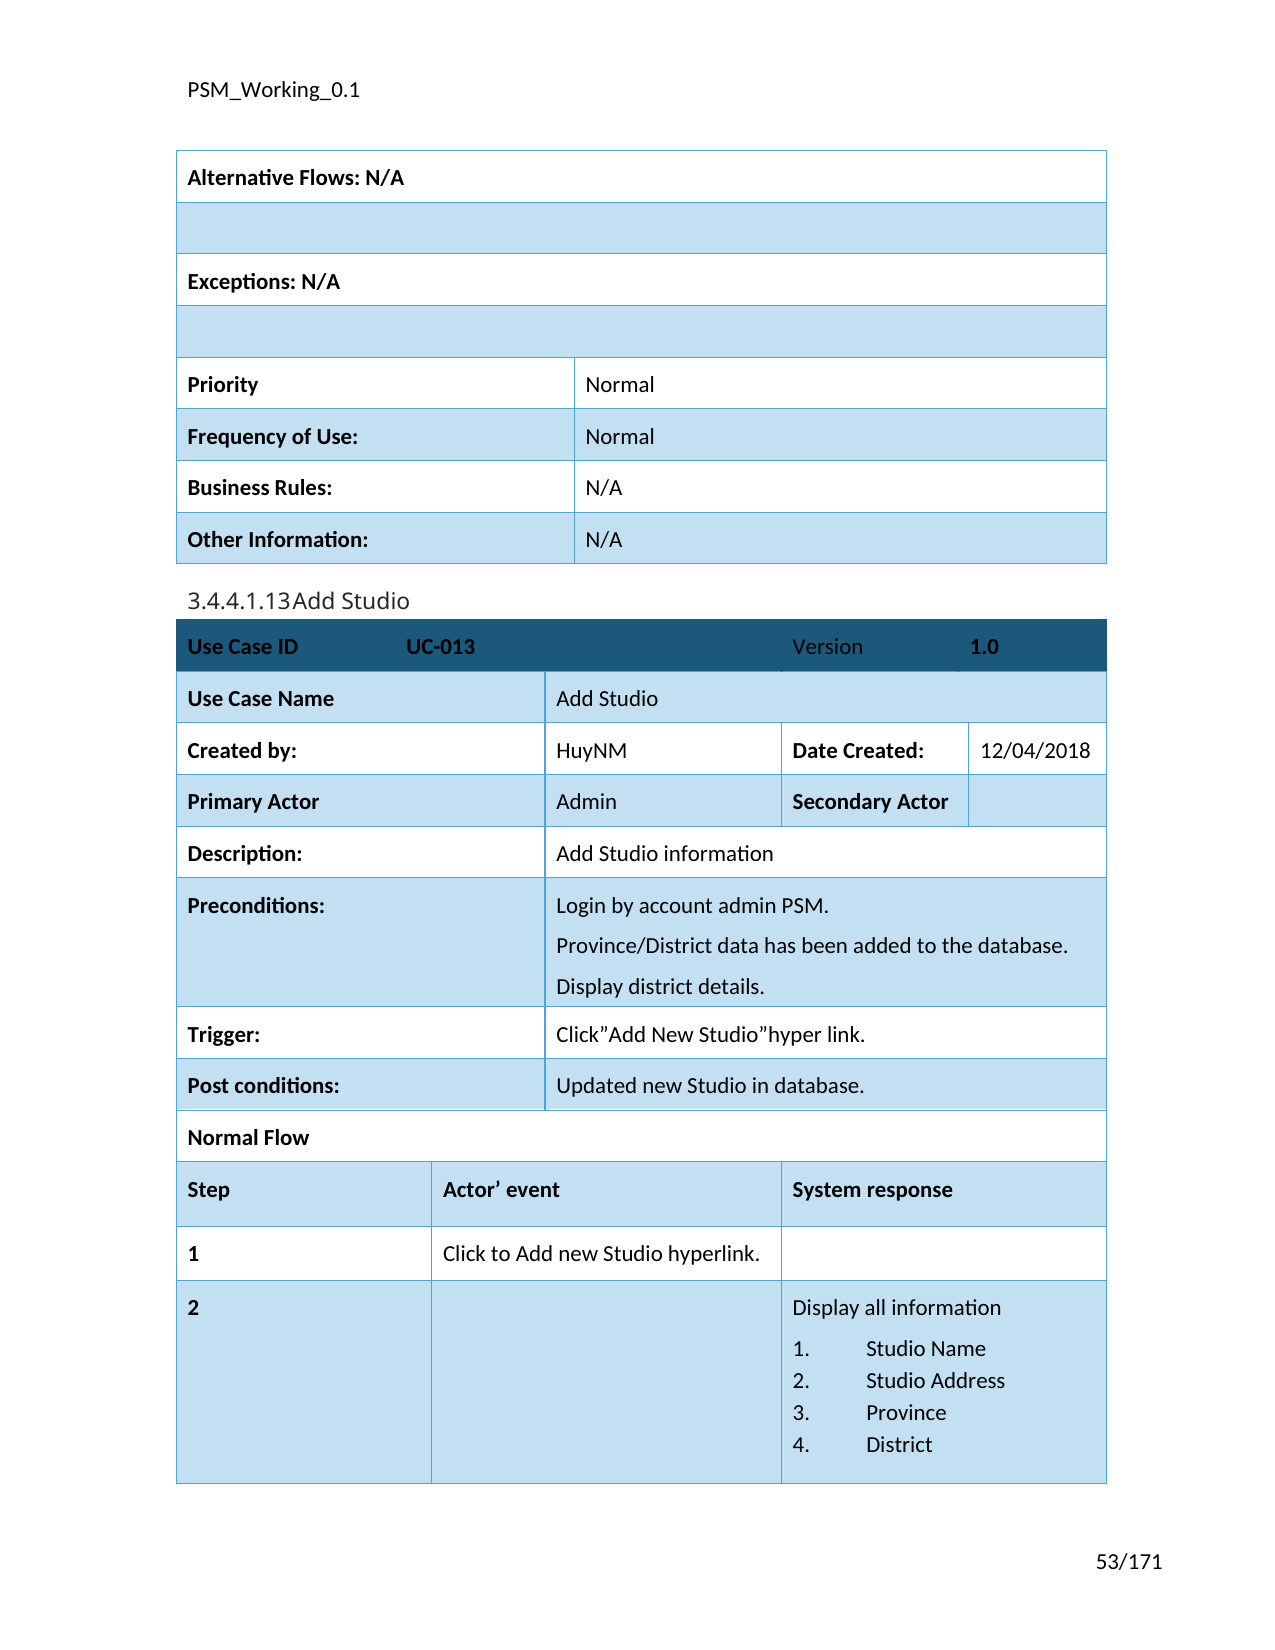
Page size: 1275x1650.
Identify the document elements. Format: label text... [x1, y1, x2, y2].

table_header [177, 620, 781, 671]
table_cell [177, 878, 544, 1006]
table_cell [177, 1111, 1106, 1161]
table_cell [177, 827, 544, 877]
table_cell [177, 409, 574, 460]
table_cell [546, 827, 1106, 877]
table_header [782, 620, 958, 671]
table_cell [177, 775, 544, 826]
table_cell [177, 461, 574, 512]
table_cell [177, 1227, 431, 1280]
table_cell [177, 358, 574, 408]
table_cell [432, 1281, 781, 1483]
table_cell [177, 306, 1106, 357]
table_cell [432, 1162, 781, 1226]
subtitle Add Studio [187, 585, 1125, 616]
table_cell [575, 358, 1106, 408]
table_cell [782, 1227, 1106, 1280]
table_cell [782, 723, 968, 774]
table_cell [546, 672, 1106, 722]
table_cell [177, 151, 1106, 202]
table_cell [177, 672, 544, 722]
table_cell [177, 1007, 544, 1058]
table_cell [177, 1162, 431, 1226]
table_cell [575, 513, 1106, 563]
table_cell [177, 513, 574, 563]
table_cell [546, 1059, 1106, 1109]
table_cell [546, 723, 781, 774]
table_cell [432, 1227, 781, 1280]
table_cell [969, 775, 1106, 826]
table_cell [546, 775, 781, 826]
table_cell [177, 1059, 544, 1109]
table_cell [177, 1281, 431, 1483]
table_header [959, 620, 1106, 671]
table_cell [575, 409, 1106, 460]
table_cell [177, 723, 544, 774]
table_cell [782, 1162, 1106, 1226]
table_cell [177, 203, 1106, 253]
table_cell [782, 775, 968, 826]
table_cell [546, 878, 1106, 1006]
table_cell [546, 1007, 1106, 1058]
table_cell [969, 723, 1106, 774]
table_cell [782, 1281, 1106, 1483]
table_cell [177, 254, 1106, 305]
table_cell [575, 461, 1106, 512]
